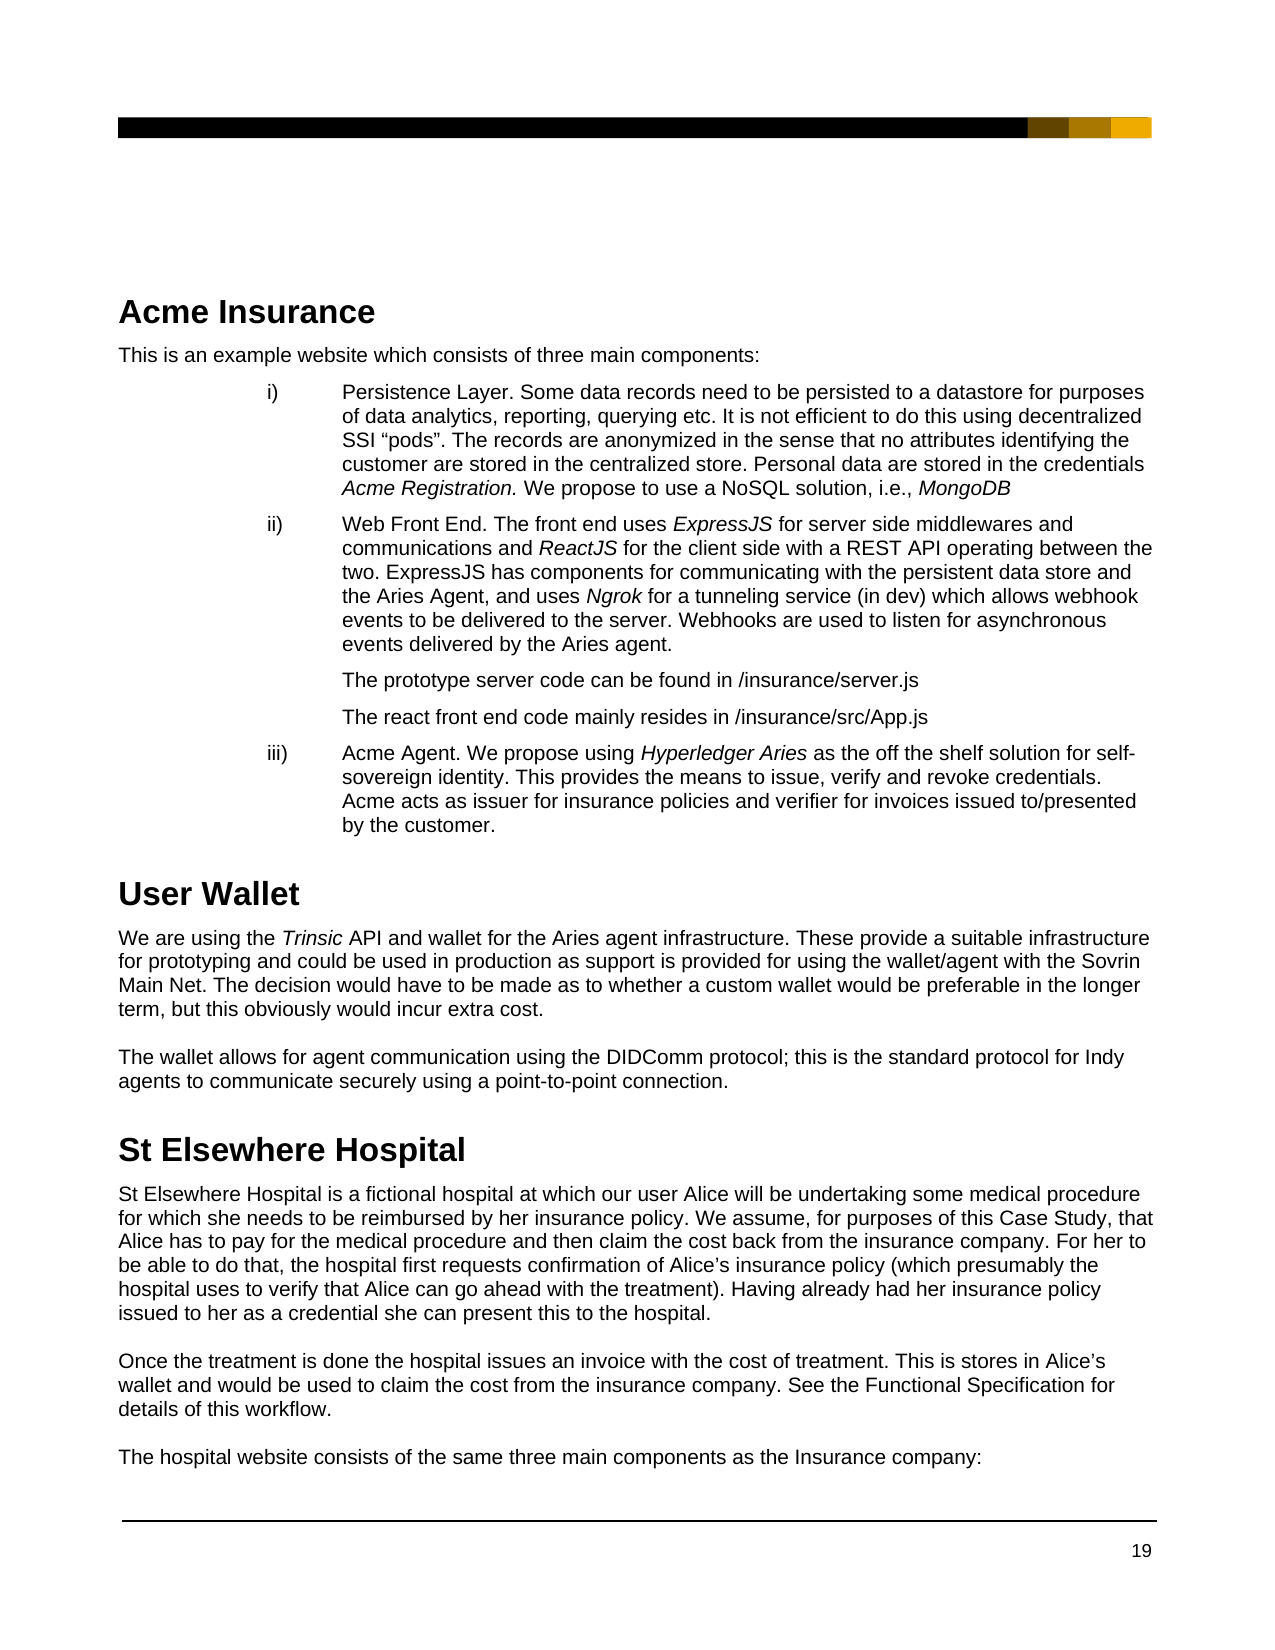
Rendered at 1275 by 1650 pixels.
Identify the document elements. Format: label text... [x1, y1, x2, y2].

list Web Front End. The front end uses ExpressJS for server side middlewares and communications and ReactJS for the client side with a REST API operating between the two. ExpressJS has components for communicating with the persistent data store and the Aries Agent, and uses Ngrok for a tunneling service (in dev) which allows webhook events to be delivered to the server. Webhooks are used to listen for asynchronous events delivered by the Aries agent. [267, 512, 1157, 656]
text We are using the Trinsic API and wallet for the Aries agent infrastructure. These provide a suitable infrastructure for prototyping and could be used in production as support is provided for using the wallet/agent with the Sovrin Main Net. The decision would have to be made as to whether a custom wallet would be preferable in the longer term, but this obviously would incur extra cost. [118, 925, 1157, 1021]
text Once the treatment is done the hospital issues an invoice with the cost of treatment. This is stores in Alice’s wallet and would be used to claim the cost from the insurance company. See the Functional Specification for details of this workflow. [118, 1349, 1157, 1421]
list Acme Agent. We propose using Hyperledger Aries as the off the shelf solution for self-sovereign identity. This provides the means to issue, verify and revoke credentials. Acme acts as issuer for insurance policies and verifier for invoices issued to/presented by the customer. [267, 741, 1157, 837]
text The react front end code mainly resides in /insurance/src/App.js [342, 704, 1157, 728]
list Persistence Layer. Some data records need to be persisted to a datastore for purposes of data analytics, reporting, querying etc. It is not efficient to do this using decentralized SSI “pods”. The records are anonymized in the sense that no attributes identifying the customer are stored in the centralized store. Personal data are stored in the credentials Acme Registration. We propose to use a NoSQL solution, i.e., MongoDB [267, 379, 1157, 499]
subtitle St Elsewhere Hospital [118, 1131, 1157, 1169]
subtitle Acme Insurance [118, 292, 1157, 331]
subtitle User Wallet [118, 874, 1157, 913]
text The hospital website consists of the same three main components as the Insurance company: [118, 1445, 1157, 1469]
text St Elsewhere Hospital is a fictional hospital at which our user Alice will be undertaking some medical procedure for which she needs to be reimbursed by her insurance policy. We assume, for purposes of this Case Study, that Alice has to pay for the medical procedure and then claim the cost back from the insurance company. For her to be able to do that, the hospital first requests confirmation of Alice’s insurance policy (which presumably the hospital uses to verify that Alice can go ahead with the treatment). Having already had her insurance policy issued to her as a credential she can present this to the hospital. [118, 1181, 1157, 1325]
text This is an example website which consists of three main components: [118, 343, 1157, 367]
text The wallet allows for agent communication using the DIDComm protocol; this is the standard protocol for Indy agents to communicate securely using a point-to-point connection. [118, 1045, 1157, 1093]
text The prototype server code can be found in /insurance/server.js [342, 668, 1157, 692]
